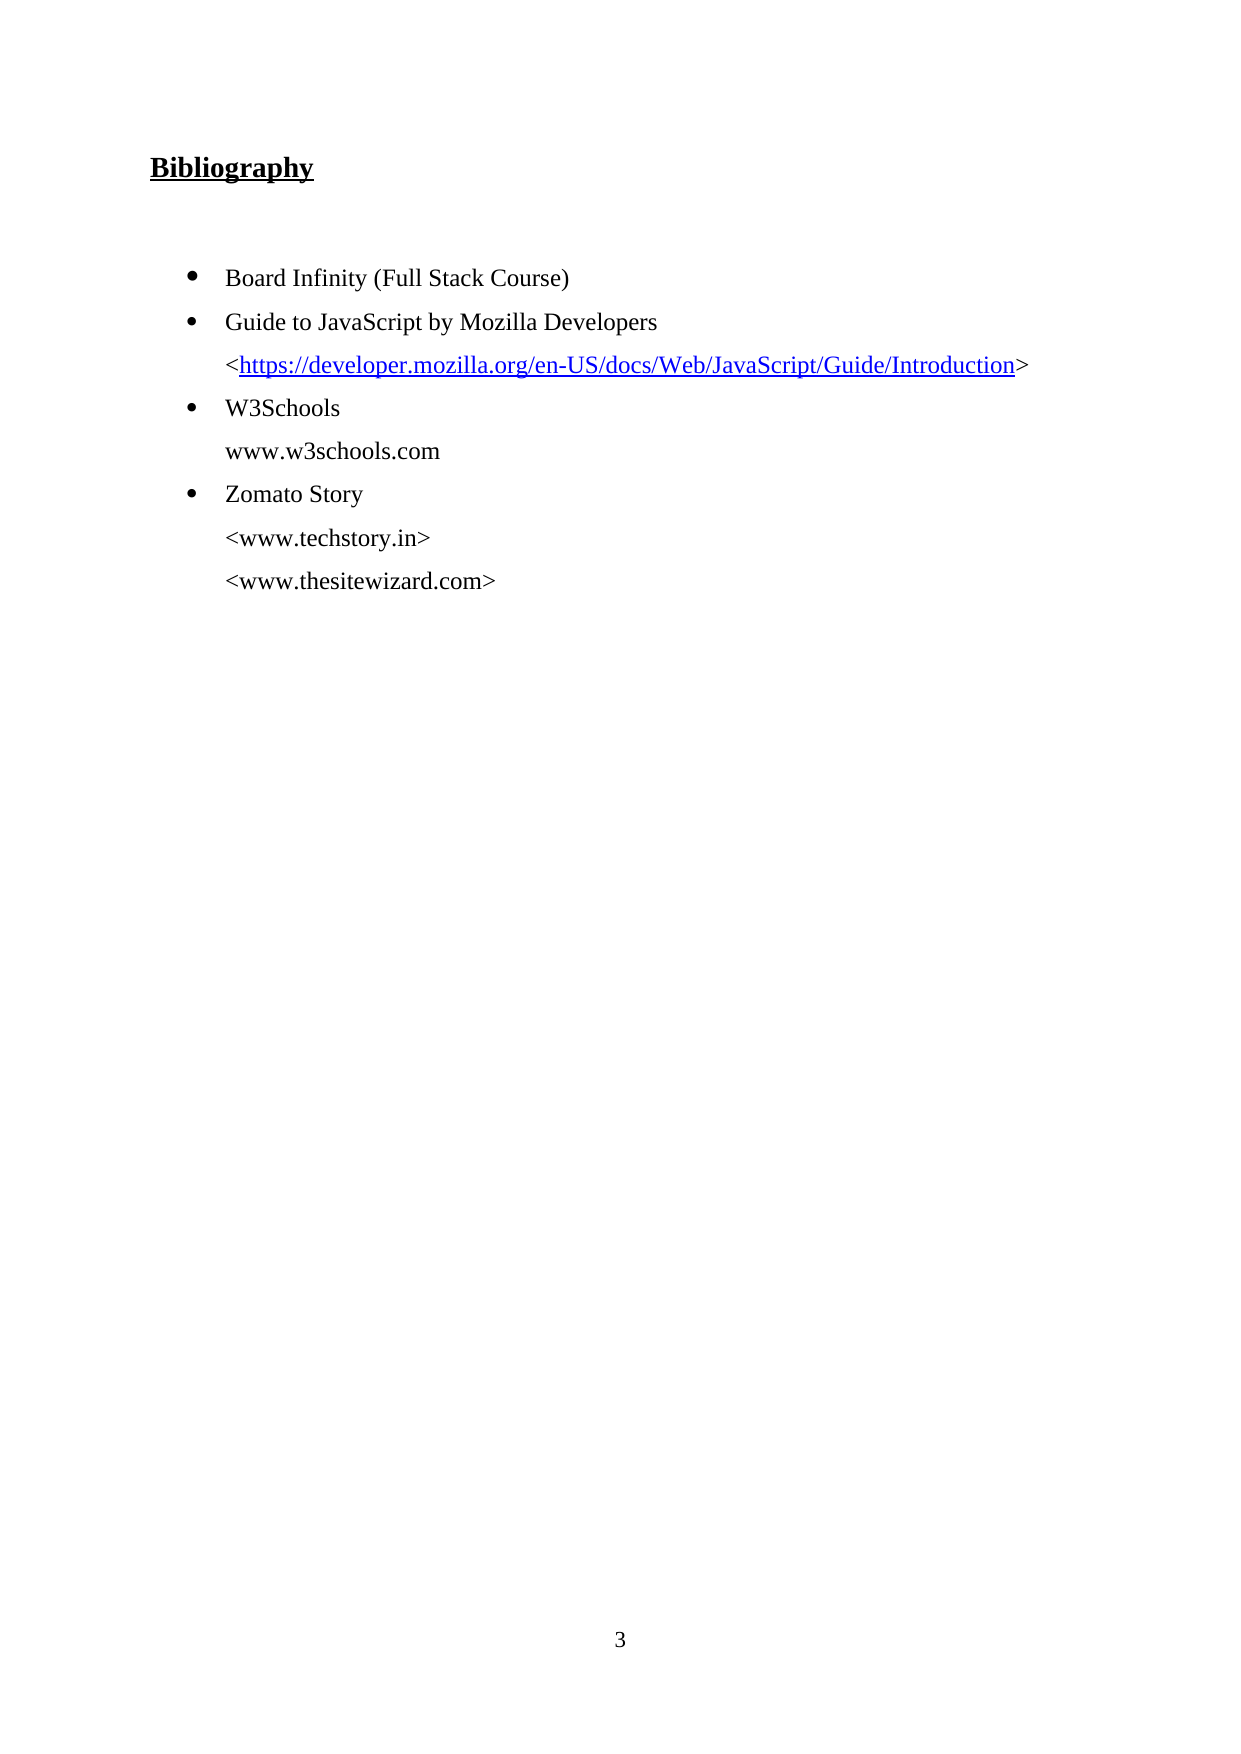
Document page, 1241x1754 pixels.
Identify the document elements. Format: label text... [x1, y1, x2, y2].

list <www.techstory.in> [187, 523, 1090, 551]
list www.w3schools.com [150, 436, 1090, 465]
list Guide to JavaScript by Mozilla Developers [187, 307, 1090, 336]
list <www.thesitewizard.com> [150, 566, 1090, 594]
list Zomato Story [187, 479, 1090, 508]
list W3Schools [187, 393, 1090, 422]
text Bibliography [150, 150, 1090, 183]
list <https://developer.mozilla.org/en-US/docs/Web/JavaScript/Guide/Introduction> [225, 350, 1090, 379]
list Board Infinity (Full Stack Course) [187, 263, 1090, 292]
